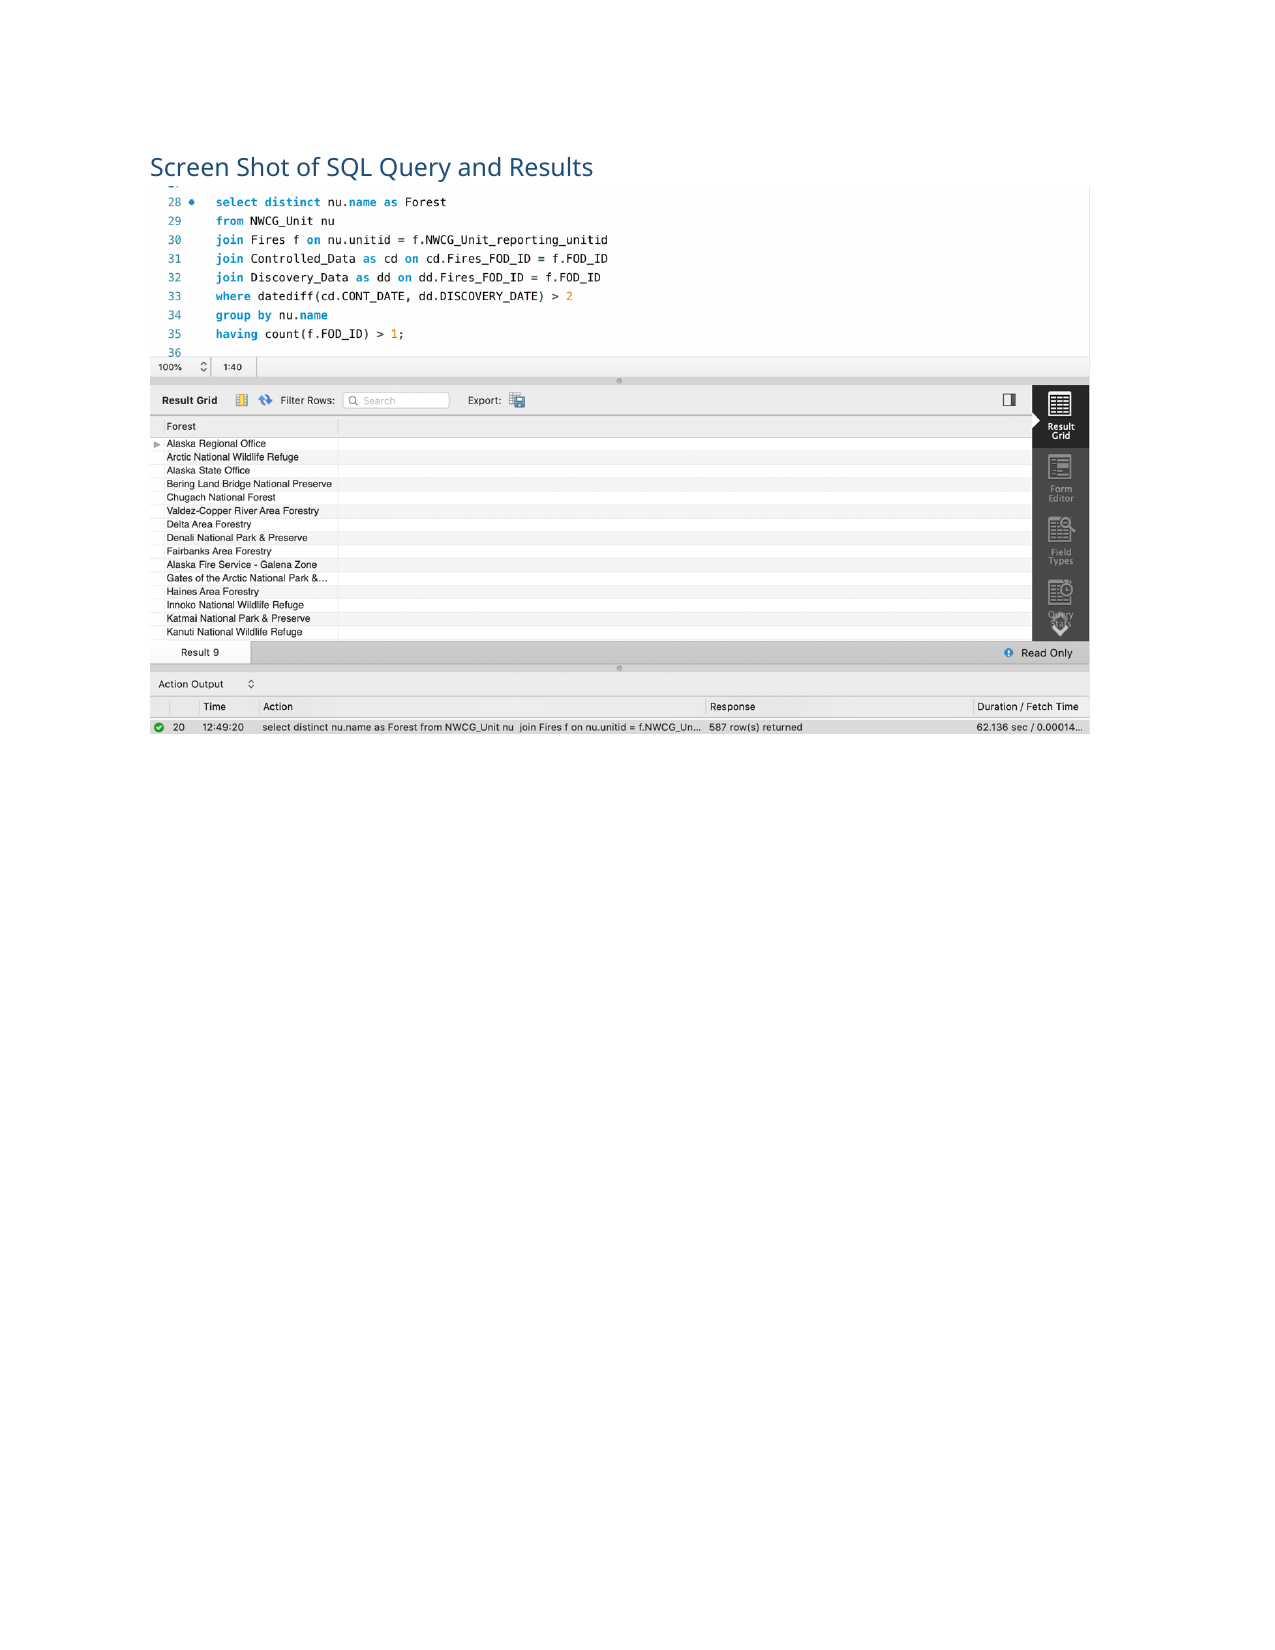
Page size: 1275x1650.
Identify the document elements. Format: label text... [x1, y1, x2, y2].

subtitle Screen Shot of SQL Query and Results [150, 150, 1125, 184]
picture [150, 186, 1090, 734]
